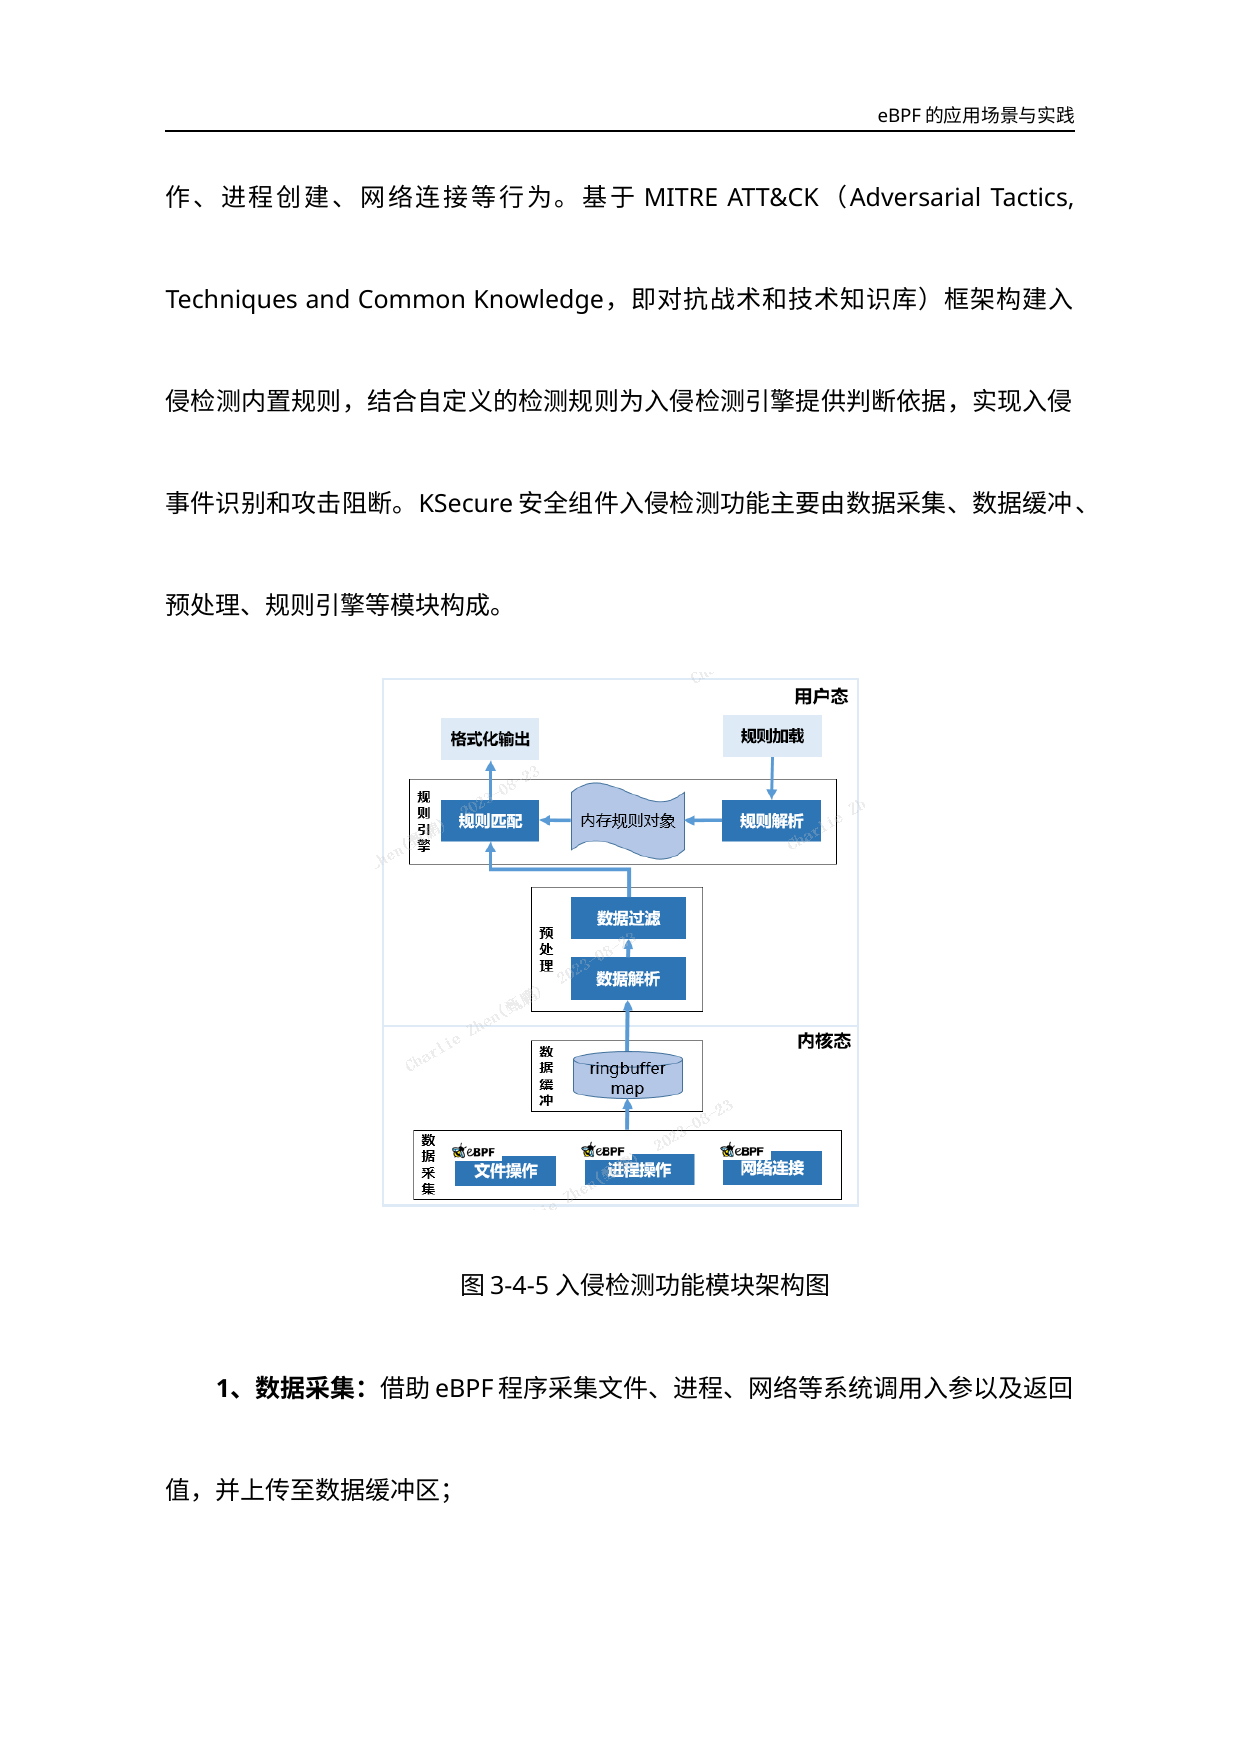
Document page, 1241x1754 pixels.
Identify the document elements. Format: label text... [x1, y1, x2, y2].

picture [375, 672, 865, 1210]
text 图3-4-5 入侵检测功能模块架构图 [165, 1250, 1075, 1318]
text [165, 162, 1075, 637]
text 1、数据采集：借助eBPF程序采集文件、进程、网络等系统调用入参以及返回值，并上传至数据缓冲区； [165, 1353, 1075, 1522]
